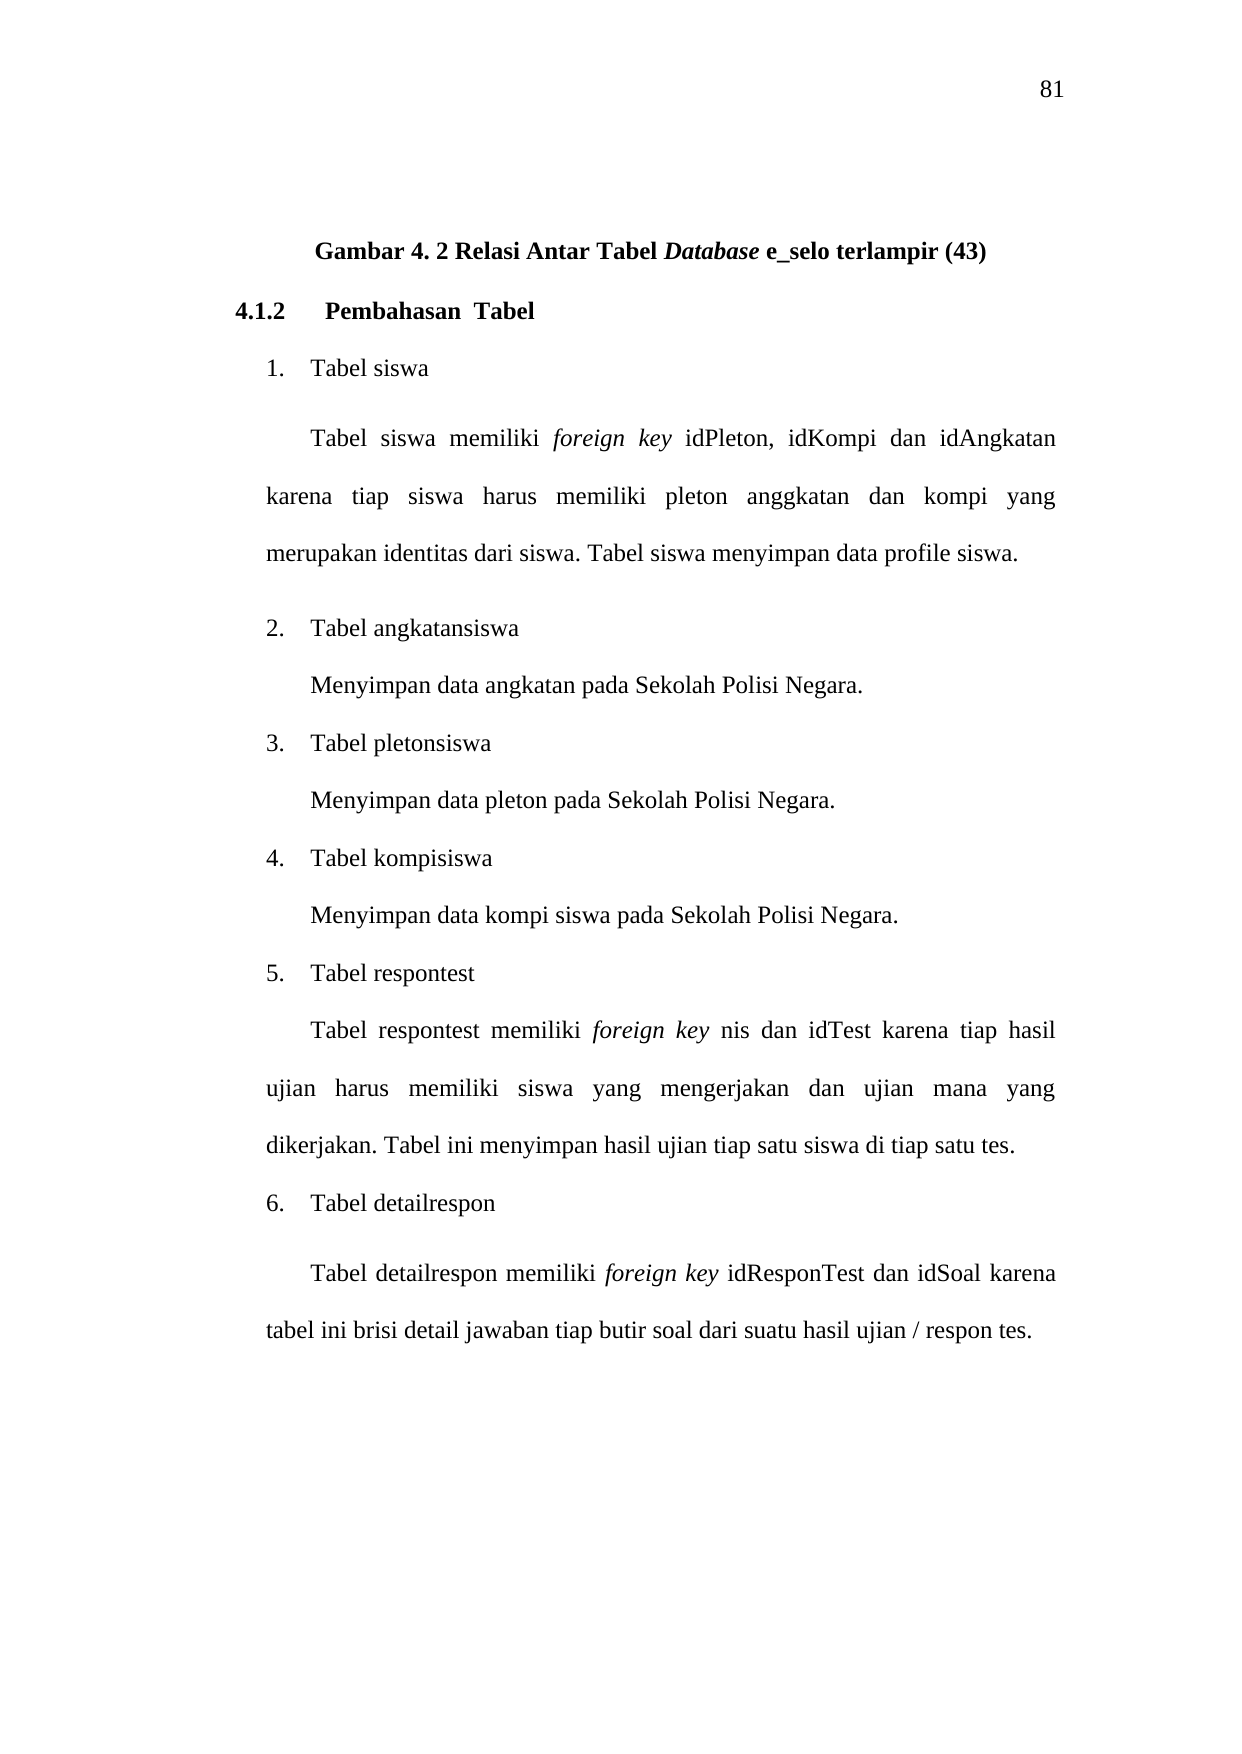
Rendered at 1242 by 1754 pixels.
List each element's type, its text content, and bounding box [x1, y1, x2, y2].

list Tabel detailrespon [266, 1188, 1056, 1216]
list Menyimpan data angkatan pada Sekolah Polisi Negara. [310, 670, 1056, 699]
list Tabel angkatansiswa [266, 613, 1056, 641]
text Gambar 4. 2 Relasi Antar Tabel Database e_selo terlampir (43) [236, 236, 1064, 265]
list Menyimpan data kompi siswa pada Sekolah Polisi Negara. [310, 900, 1056, 929]
list Menyimpan data pleton pada Sekolah Polisi Negara. [310, 785, 1056, 814]
list Tabel respontest [266, 958, 1056, 986]
subtitle Pembahasan Tabel [235, 296, 1064, 325]
text Tabel siswa memiliki foreign key idPleton, idKompi dan idAngkatan karena tiap siswa harus memiliki pleton anggkatan dan kompi yang merupakan identitas dari siswa. Tabel siswa menyimpan data profile siswa. [266, 423, 1056, 567]
list Tabel kompisiswa [266, 843, 1056, 871]
list Tabel siswa [266, 353, 1064, 382]
list Tabel pletonsiswa [266, 728, 1056, 756]
list Tabel respontest memiliki foreign key nis dan idTest karena tiap hasil ujian harus memiliki siswa yang mengerjakan dan ujian mana yang dikerjakan. Tabel ini menyimpan hasil ujian tiap satu siswa di tiap satu tes. [266, 1015, 1056, 1159]
text Tabel detailrespon memiliki foreign key idResponTest dan idSoal karena tabel ini brisi detail jawaban tiap butir soal dari suatu hasil ujian / respon tes. [266, 1258, 1056, 1344]
